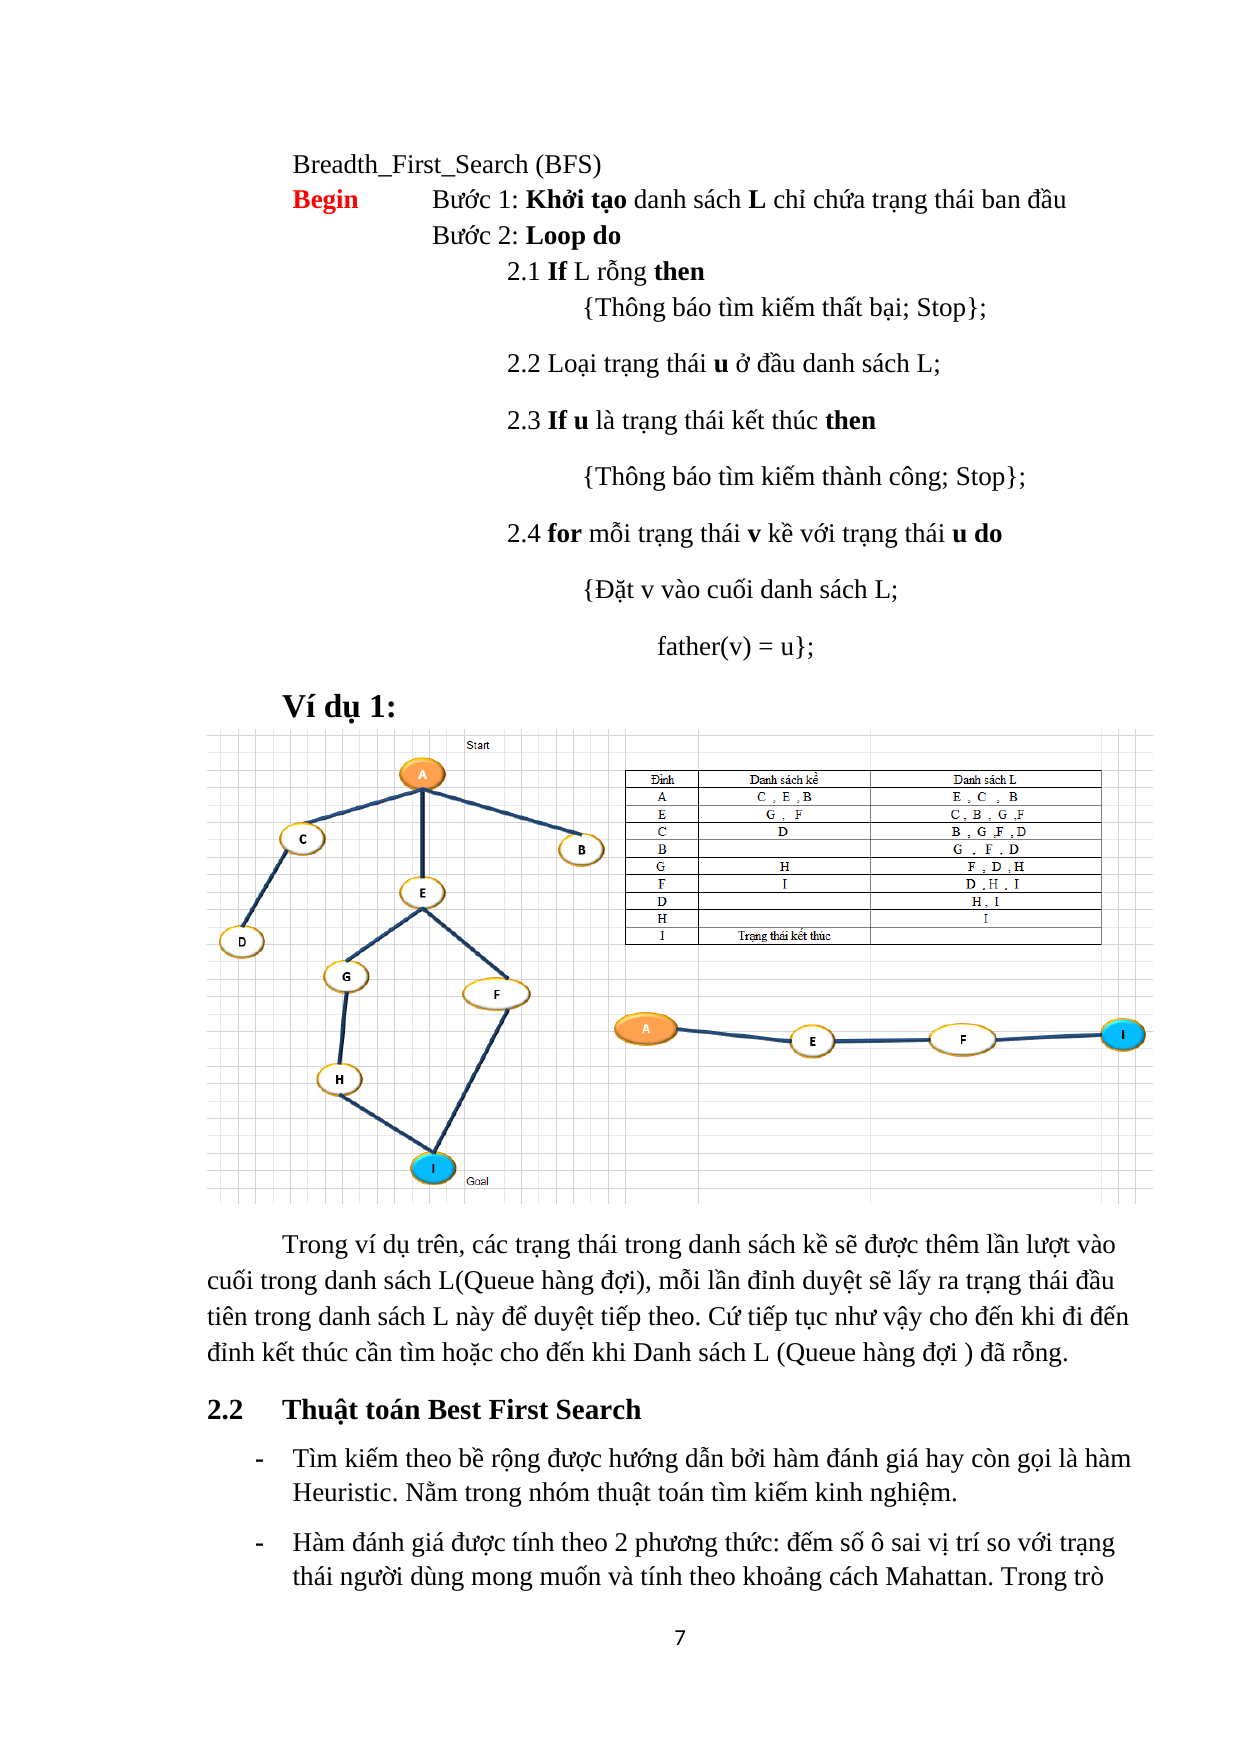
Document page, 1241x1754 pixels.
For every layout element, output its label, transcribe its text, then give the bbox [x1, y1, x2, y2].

list {Thông báo tìm kiếm thất bại; Stop}; [292, 291, 1153, 322]
text {Thông báo tìm kiếm thành công; Stop}; [239, 460, 1153, 491]
list 2.1 If L rỗng then [292, 255, 1153, 286]
text {Đặt v vào cuối danh sách L; [539, 573, 1153, 604]
subtitle Thuật toán Best First Search [207, 1392, 1153, 1426]
text Ví dụ 1: [207, 687, 1153, 729]
text 2.3 If u là trạng thái kết thúc then [239, 404, 1153, 435]
text 2.2 Loại trạng thái u ở đầu danh sách L; [239, 347, 1153, 378]
text 2.4 for mỗi trạng thái v kề với trạng thái u do [239, 517, 1153, 548]
list Begin Bước 1: Khởi tạo danh sách L chỉ chứa trạng thái ban đầu [292, 183, 1153, 214]
text Trong ví dụ trên, các trạng thái trong danh sách kề sẽ được thêm lần lượt vào cuối trong danh sách L(Queue hàng đợi), mỗi lần đỉnh duyệt sẽ lấy ra trạng thái đầu tiên trong danh sách L này để duyệt tiếp theo. Cứ tiếp tục như vậy cho đến khi đi đến đỉnh kết thúc cần tìm hoặc cho đến khi Danh sách L (Queue hàng đợi ) đã rỗng. [207, 1228, 1153, 1367]
list Tìm kiếm theo bề rộng được hướng dẫn bởi hàm đánh giá hay còn gọi là hàm Heuristic. Nằm trong nhóm thuật toán tìm kiếm kinh nghiệm. [255, 1442, 1153, 1507]
text father(v) = u}; [207, 630, 1153, 661]
picture [206, 729, 1154, 1204]
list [255, 1526, 1153, 1591]
list Bước 2: Loop do [292, 219, 1153, 250]
list Breadth_First_Search (BFS) [292, 148, 1153, 179]
